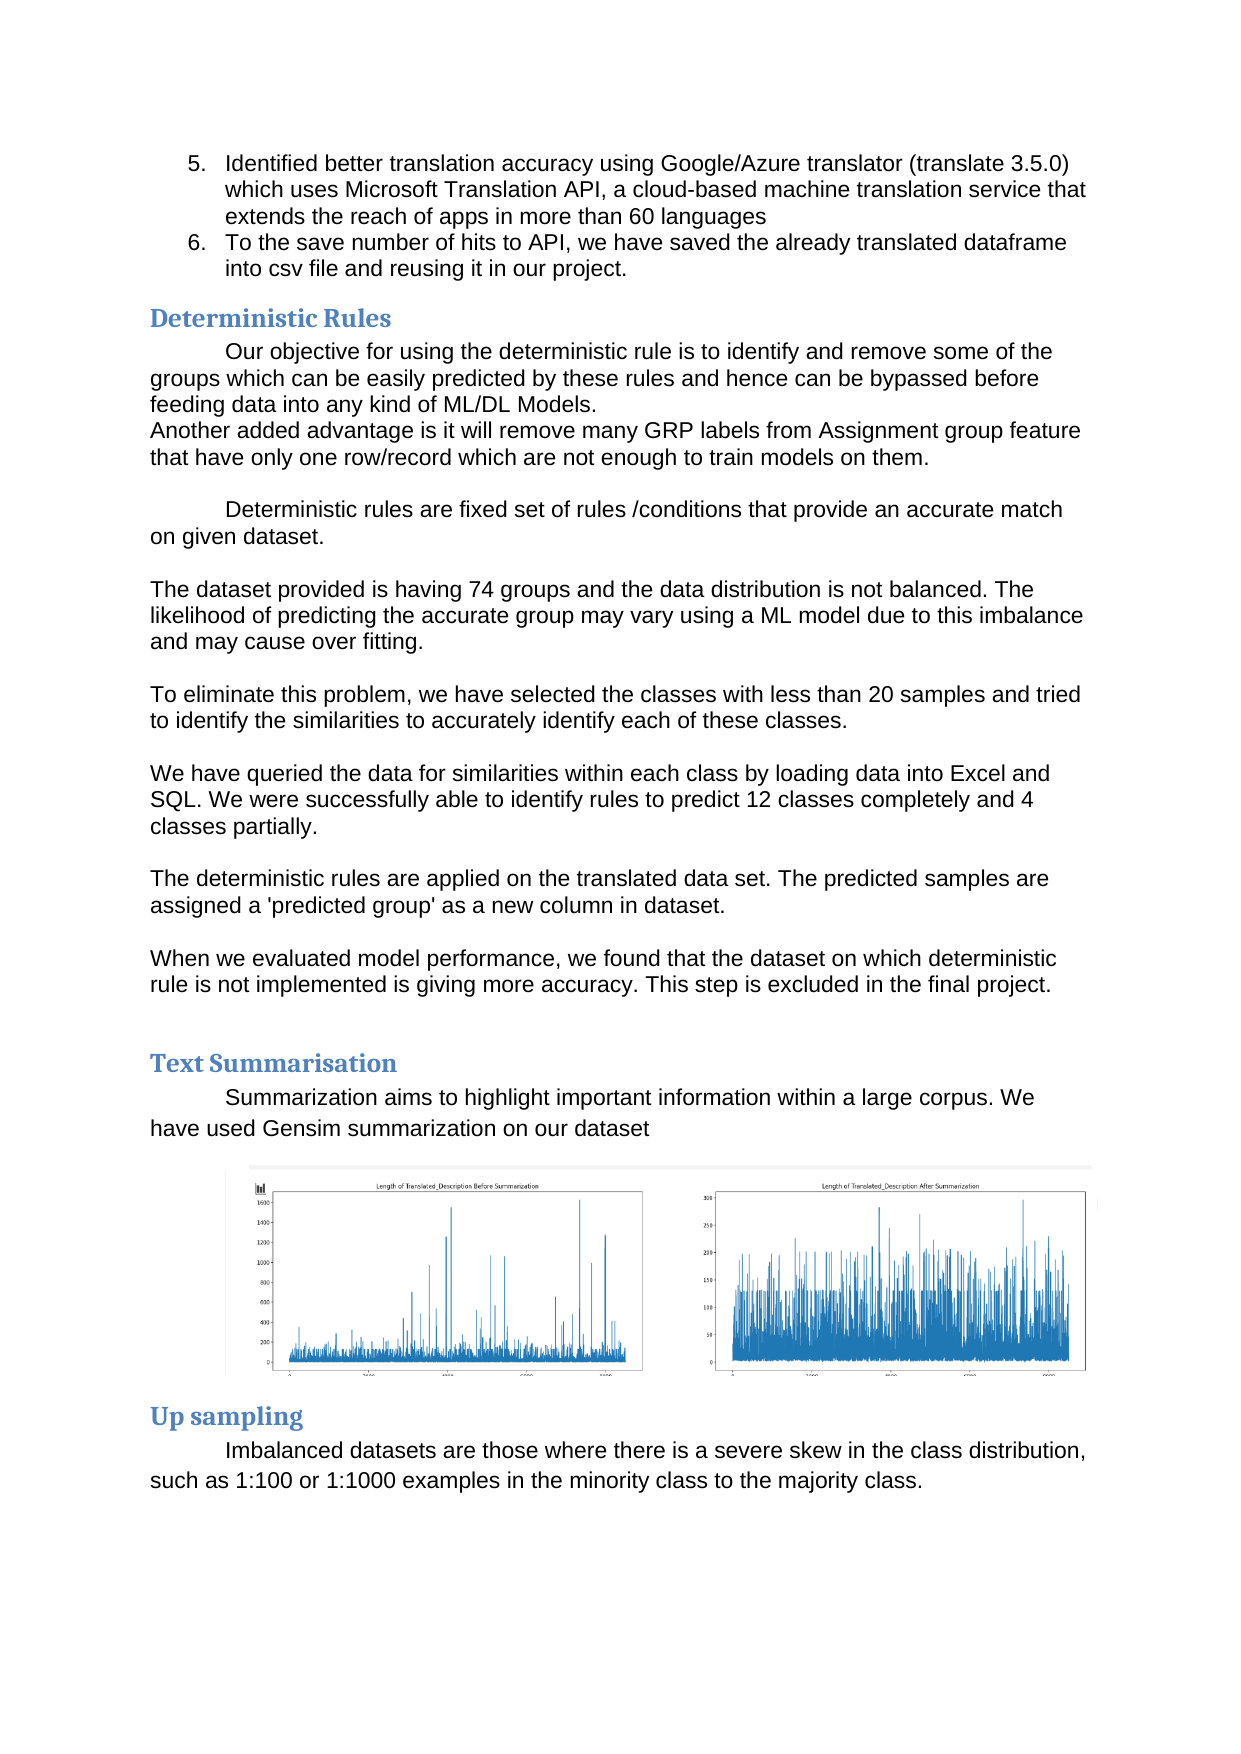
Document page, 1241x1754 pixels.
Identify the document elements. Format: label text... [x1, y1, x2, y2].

text The dataset provided is having 74 groups and the data distribution is not balanced. The likelihood of predicting the accurate group may vary using a ML model due to this imbalance and may cause over fitting. [150, 576, 1090, 654]
list Identified better translation accuracy using Google/Azure translator (translate 3.5.0) which uses Microsoft Translation API, a cloud-based machine translation service that extends the reach of apps in more than 60 languages [187, 150, 1090, 229]
list To the save number of hits to API, we have saved the already translated dataframe into csv file and reusing it in our project. [187, 229, 1090, 282]
subtitle Up sampling [150, 1401, 1090, 1432]
text Our objective for using the deterministic rule is to identify and remove some of the groups which can be easily predicted by these rules and hence can be bypassed before feeding data into any kind of ML/DL Models. [150, 338, 1090, 417]
text When we evaluated model performance, we found that the dataset on which deterministic rule is not implemented is giving more accuracy. This step is excluded in the final project. [150, 944, 1090, 997]
subtitle Text Summarisation [150, 1048, 1090, 1080]
text We have queried the data for similarities within each class by loading data into Excel and SQL. We were successfully able to identify rules to predict 12 classes completely and 4 classes partially. [150, 760, 1090, 839]
text To eliminate this problem, we have selected the classes with less than 20 samples and tried to identify the similarities to accurately identify each of these classes. [150, 681, 1090, 734]
picture [225, 1165, 1098, 1376]
text Deterministic rules are fixed set of rules /conditions that provide an accurate match on given dataset. [150, 496, 1090, 549]
text Imbalanced datasets are those where there is a severe skew in the class distribution, such as 1:100 or 1:1000 examples in the minority class to the majority class. [150, 1437, 1090, 1493]
text The deterministic rules are applied on the translated data set. The predicted samples are assigned a 'predicted group' as a new column in dataset. [150, 865, 1090, 918]
text Another added advantage is it will remove many GRP labels from Assignment group feature that have only one row/record which are not enough to train models on them. [150, 417, 1090, 470]
text Summarization aims to highlight important information within a large corpus. We have used Gensim summarization on our dataset [150, 1084, 1090, 1141]
subtitle Deterministic Rules [150, 303, 1090, 334]
